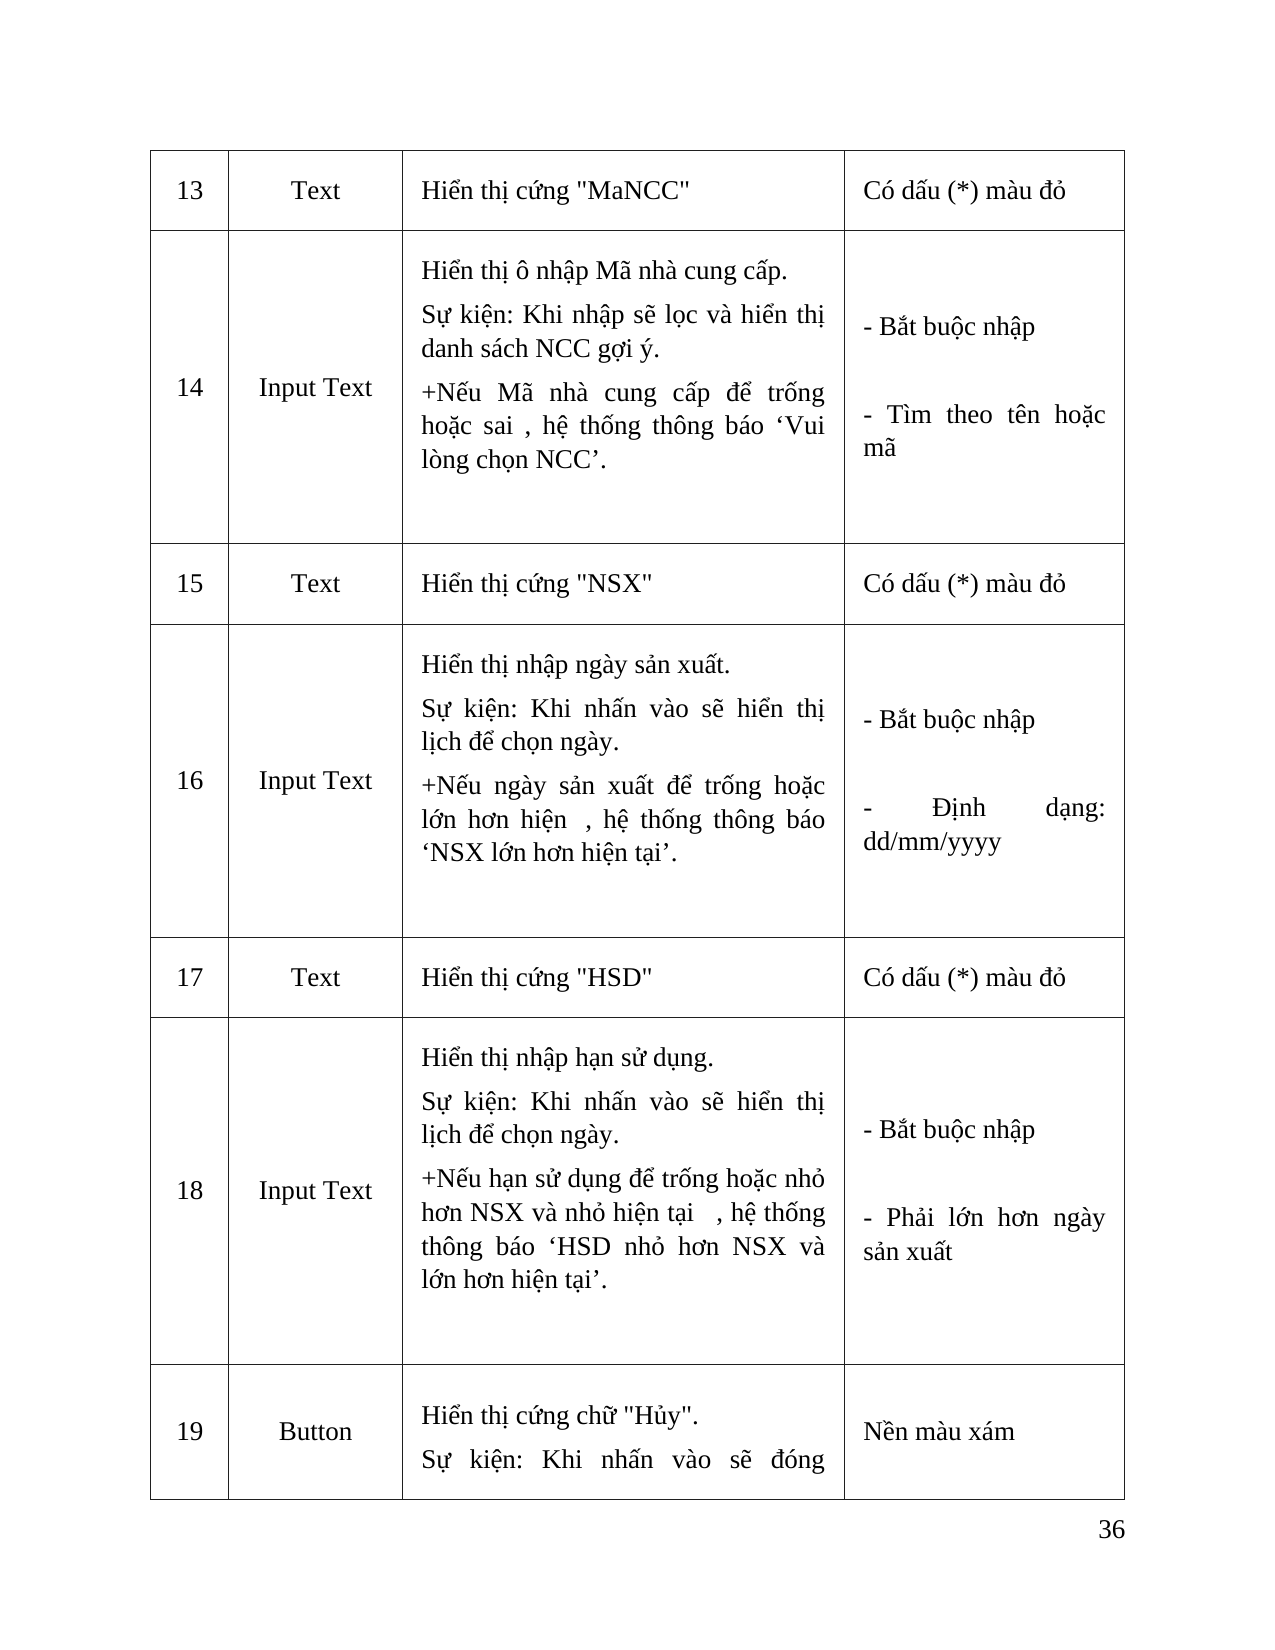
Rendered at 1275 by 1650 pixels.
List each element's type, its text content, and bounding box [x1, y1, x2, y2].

table_cell - Bắt buộc nhập - Định dạng: dd/mm/yyyy [845, 625, 1124, 937]
table_cell Hiển thị nhập ngày sản xuất. Sự kiện: Khi nhấn vào sẽ hiển thị lịch để chọn ngày. +Nếu ngày sản xuất để trống hoặc lớn hơn hiện , hệ thống thông báo ‘NSX lớn hơn hiện tại’. [403, 625, 844, 937]
table_cell 16 [151, 625, 228, 937]
table_cell - Bắt buộc nhập - Phải lớn hơn ngày sản xuất [845, 1018, 1124, 1363]
table_cell Text [229, 151, 402, 230]
table_cell Input Text [229, 1018, 402, 1363]
table_cell - Bắt buộc nhập - Tìm theo tên hoặc mã [845, 231, 1124, 543]
table_cell Hiển thị cứng "HSD" [403, 938, 844, 1017]
table_cell 19 [151, 1365, 228, 1499]
table_cell Text [229, 544, 402, 624]
table_cell Nền màu xám [845, 1365, 1124, 1499]
table_cell Button [229, 1365, 402, 1499]
table_cell Hiển thị cứng "MaNCC" [403, 151, 844, 230]
table_cell 18 [151, 1018, 228, 1363]
table_cell 17 [151, 938, 228, 1017]
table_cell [403, 1365, 844, 1499]
table_cell Hiển thị ô nhập Mã nhà cung cấp. Sự kiện: Khi nhập sẽ lọc và hiển thị danh sách NCC gợi ý. +Nếu Mã nhà cung cấp để trống hoặc sai , hệ thống thông báo ‘Vui lòng chọn NCC’. [403, 231, 844, 543]
table_cell 14 [151, 231, 228, 543]
table_cell Có dấu (*) màu đỏ [845, 544, 1124, 624]
table_cell Hiển thị cứng "NSX" [403, 544, 844, 624]
table_cell Có dấu (*) màu đỏ [845, 938, 1124, 1017]
table_cell 13 [151, 151, 228, 230]
table_cell 15 [151, 544, 228, 624]
table_cell Hiển thị nhập hạn sử dụng. Sự kiện: Khi nhấn vào sẽ hiển thị lịch để chọn ngày. +Nếu hạn sử dụng để trống hoặc nhỏ hơn NSX và nhỏ hiện tại , hệ thống thông báo ‘HSD nhỏ hơn NSX và lớn hơn hiện tại’. [403, 1018, 844, 1363]
table_cell Input Text [229, 231, 402, 543]
table_cell Text [229, 938, 402, 1017]
table_cell Có dấu (*) màu đỏ [845, 151, 1124, 230]
table_cell Input Text [229, 625, 402, 937]
